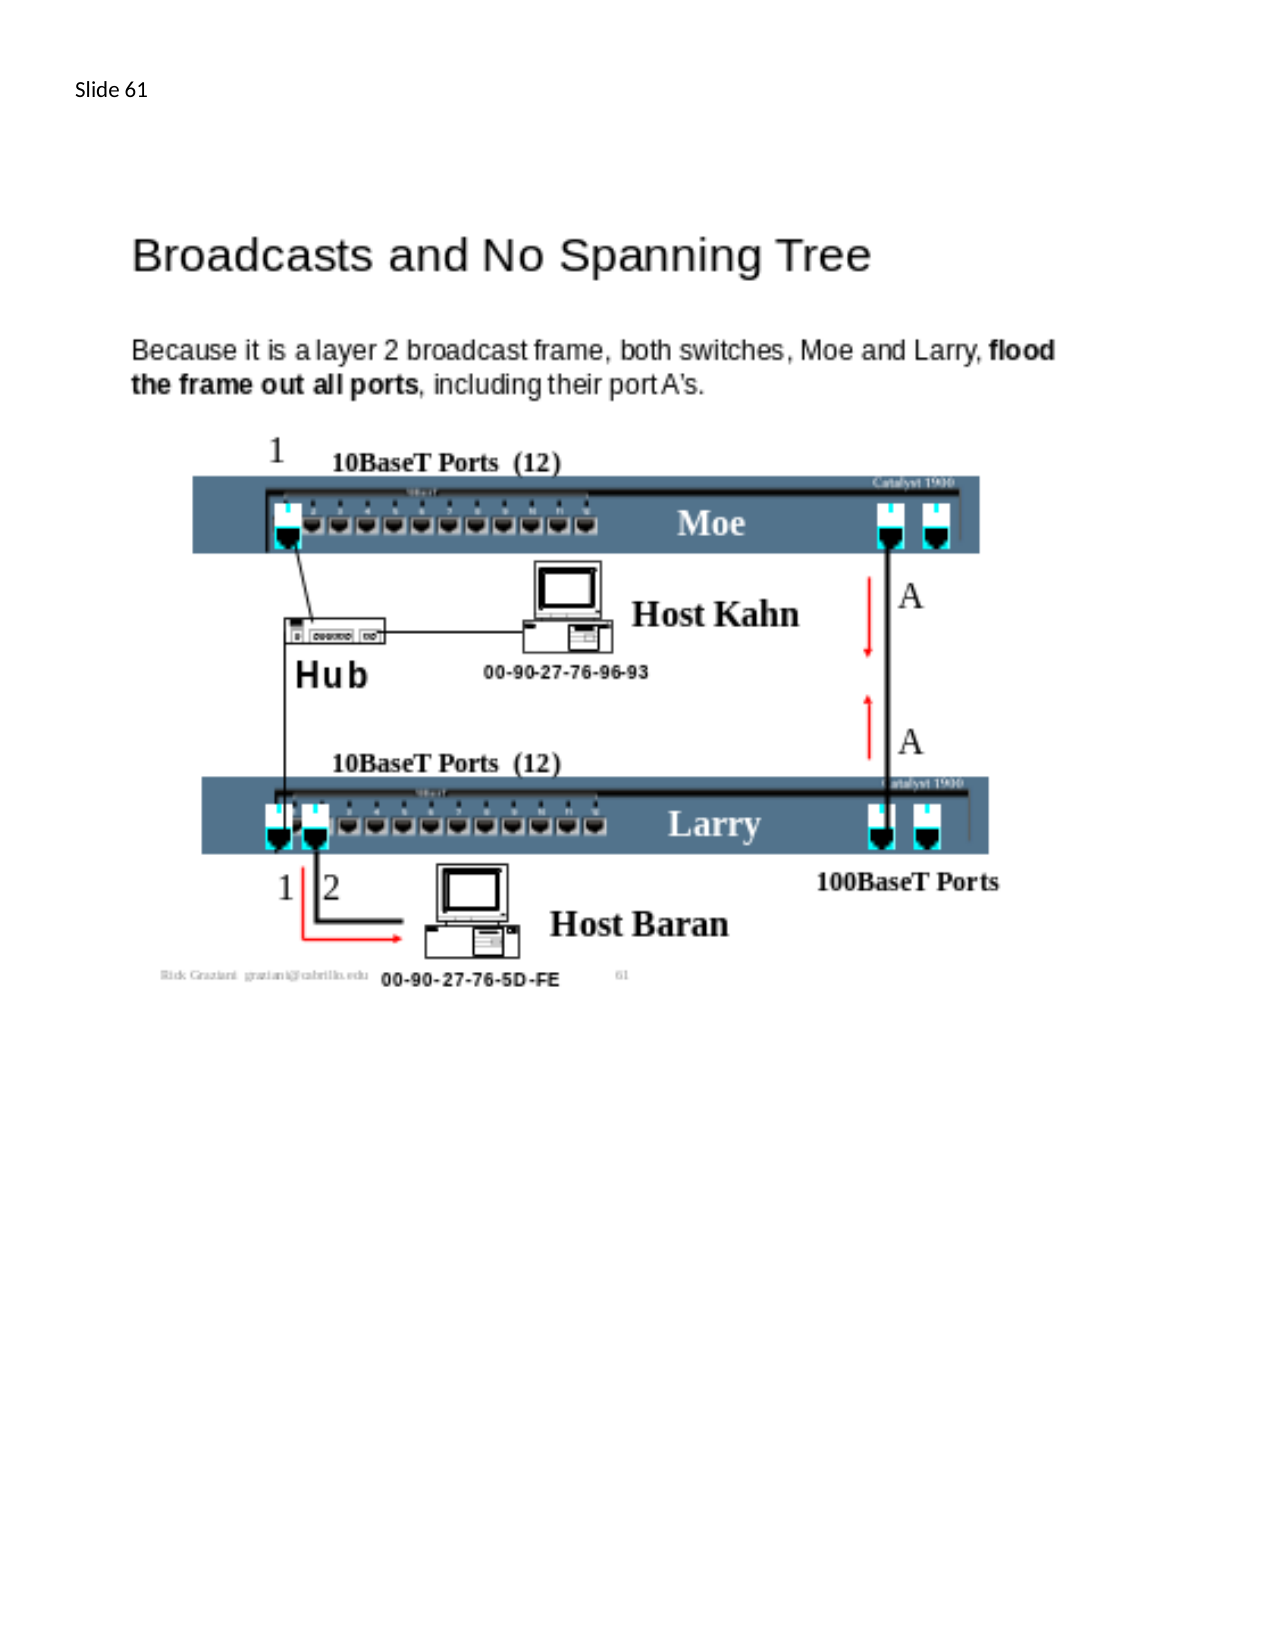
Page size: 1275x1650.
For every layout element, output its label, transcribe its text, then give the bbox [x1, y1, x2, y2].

text Slide 61 [75, 75, 1200, 103]
